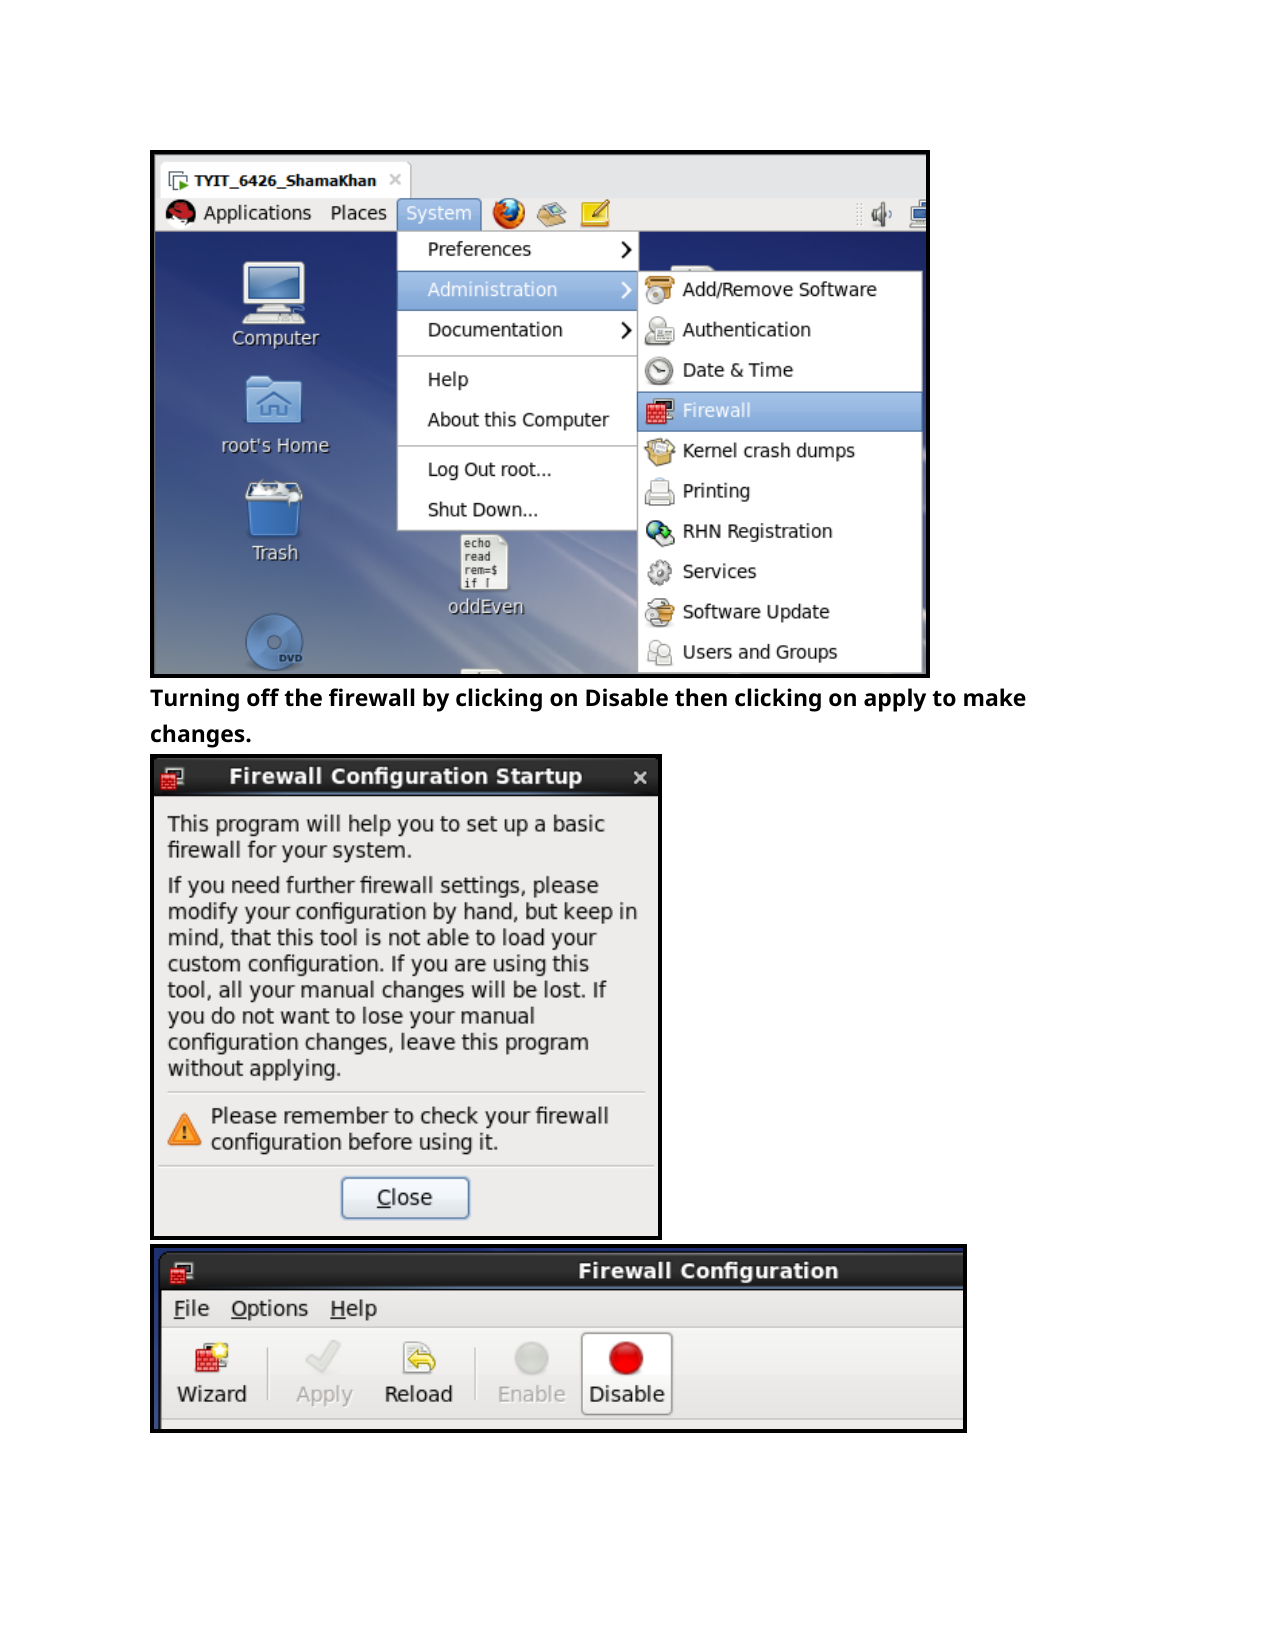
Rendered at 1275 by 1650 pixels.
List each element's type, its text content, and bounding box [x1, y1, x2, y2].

picture [154, 154, 926, 674]
picture [154, 758, 658, 1236]
picture [154, 1248, 963, 1429]
text Turning off the firewall by clicking on Disable then clicking on apply to make changes. [150, 682, 1125, 749]
